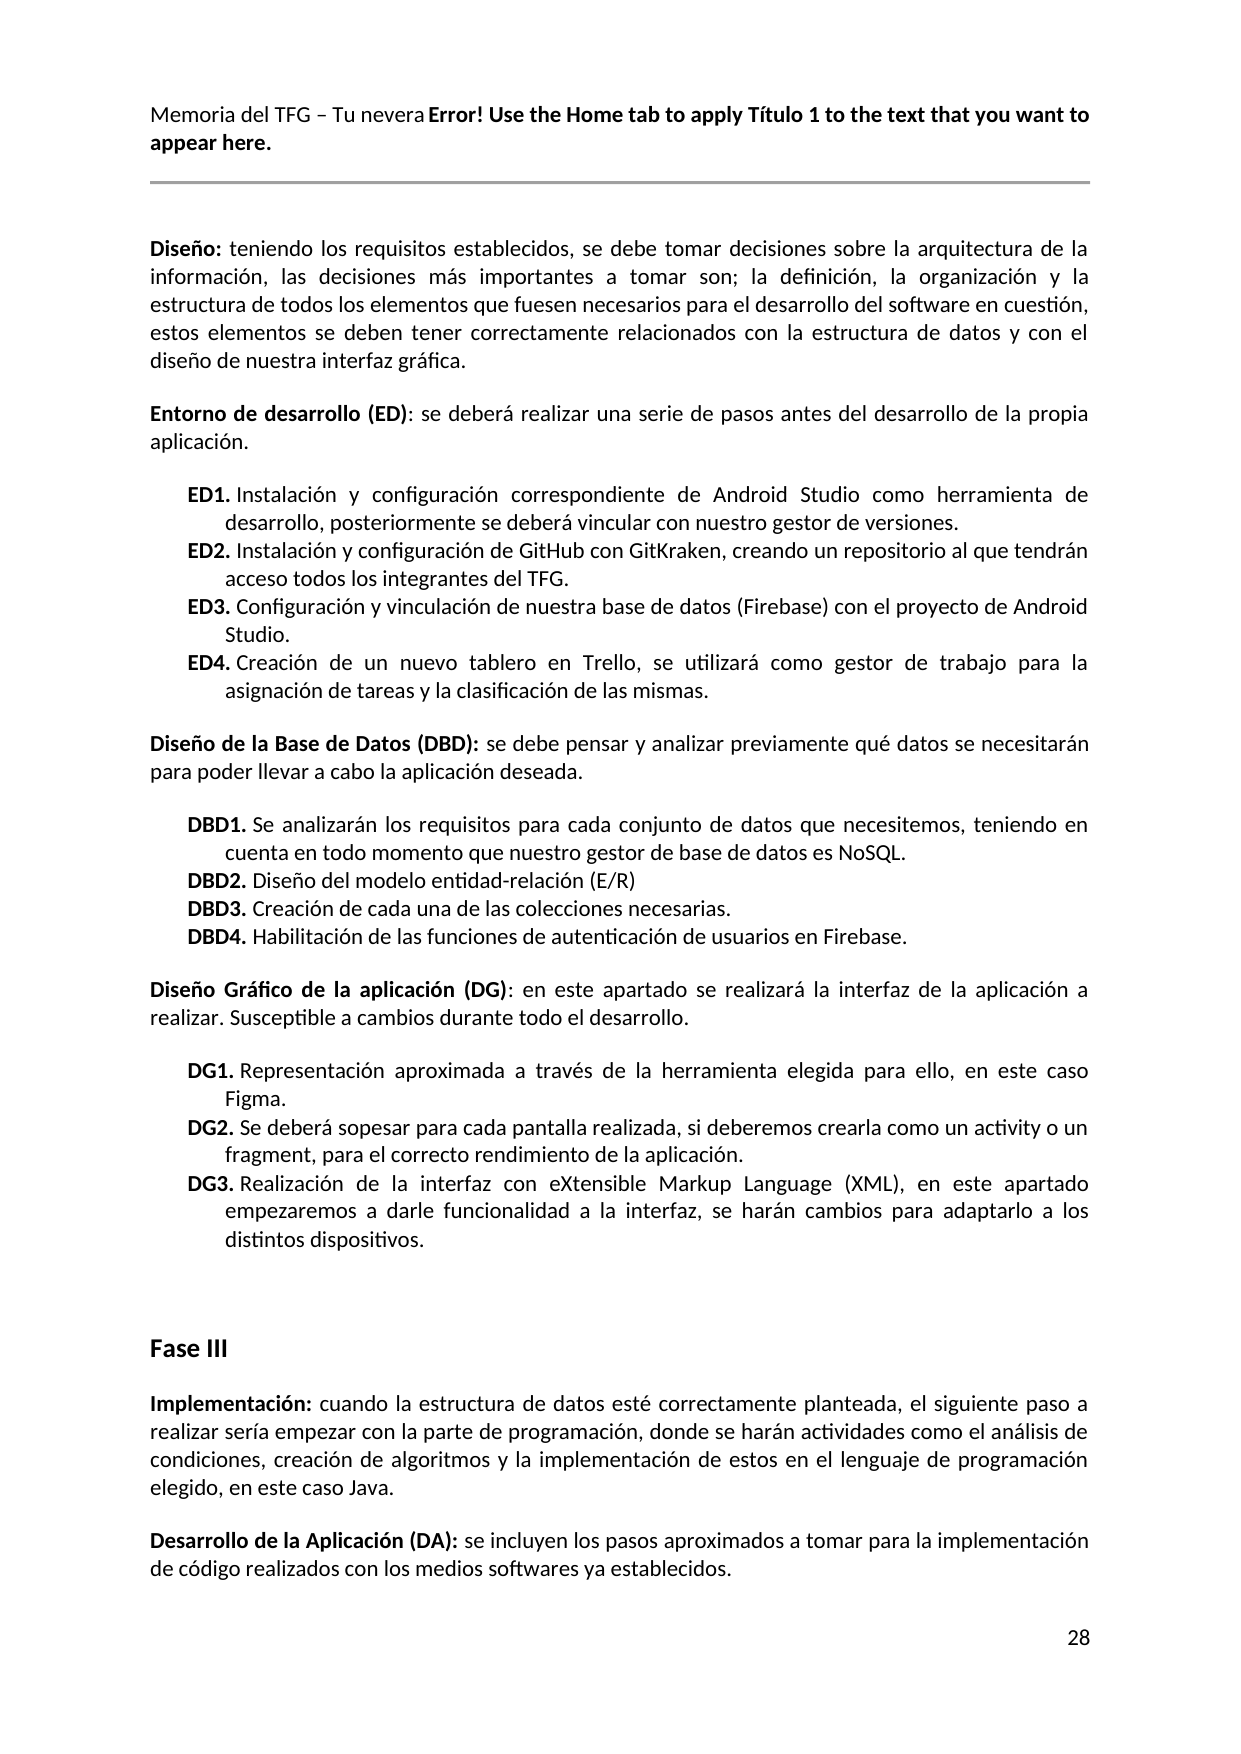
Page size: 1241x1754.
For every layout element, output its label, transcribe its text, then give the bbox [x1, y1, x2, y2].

text Diseño Gráfico de la aplicación (DG): en este apartado se realizará la interfaz de la aplicación a realizar. Susceptible a cambios durante todo el desarrollo. [150, 976, 1090, 1032]
text Diseño: teniendo los requisitos establecidos, se debe tomar decisiones sobre la arquitectura de la información, las decisiones más importantes a tomar son; la definición, la organización y la estructura de todos los elementos que fuesen necesarios para el desarrollo del software en cuestión, estos elementos se deben tener correctamente relacionados con la estructura de datos y con el diseño de nuestra interfaz gráfica. [150, 234, 1090, 374]
list Se analizarán los requisitos para cada conjunto de datos que necesitemos, teniendo en cuenta en todo momento que nuestro gestor de base de datos es NoSQL. [187, 810, 1090, 866]
list Creación de un nuevo tablero en Trello, se utilizará como gestor de trabajo para la asignación de tareas y la clasificación de las mismas. [187, 648, 1090, 704]
text Fase III [150, 1331, 1090, 1364]
list Configuración y vinculación de nuestra base de datos (Firebase) con el proyecto de Android Studio. [187, 592, 1090, 648]
text Entorno de desarrollo (ED): se deberá realizar una serie de pasos antes del desarrollo de la propia aplicación. [150, 399, 1090, 455]
text Desarrollo de la Aplicación (DA): se incluyen los pasos aproximados a tomar para la implementación de código realizados con los medios softwares ya establecidos. [150, 1526, 1090, 1582]
list Creación de cada una de las colecciones necesarias. [187, 894, 1090, 922]
text Implementación: cuando la estructura de datos esté correctamente planteada, el siguiente paso a realizar sería empezar con la parte de programación, donde se harán actividades como el análisis de condiciones, creación de algoritmos y la implementación de estos en el lenguaje de programación elegido, en este caso Java. [150, 1389, 1090, 1501]
list Realización de la interfaz con eXtensible Markup Language (XML), en este apartado empezaremos a darle funcionalidad a la interfaz, se harán cambios para adaptarlo a los distintos dispositivos. [187, 1169, 1090, 1253]
list Se deberá sopesar para cada pantalla realizada, si deberemos crearla como un activity o un fragment, para el correcto rendimiento de la aplicación. [187, 1113, 1090, 1169]
list Diseño del modelo entidad-relación (E/R) [187, 866, 1090, 894]
list Instalación y configuración de GitHub con GitKraken, creando un repositorio al que tendrán acceso todos los integrantes del TFG. [187, 536, 1090, 592]
list Habilitación de las funciones de autenticación de usuarios en Firebase. [187, 922, 1090, 951]
list Instalación y configuración correspondiente de Android Studio como herramienta de desarrollo, posteriormente se deberá vincular con nuestro gestor de versiones. [187, 480, 1090, 536]
text Diseño de la Base de Datos (DBD): se debe pensar y analizar previamente qué datos se necesitarán para poder llevar a cabo la aplicación deseada. [150, 729, 1090, 785]
list Representación aproximada a través de la herramienta elegida para ello, en este caso Figma. [187, 1057, 1090, 1113]
